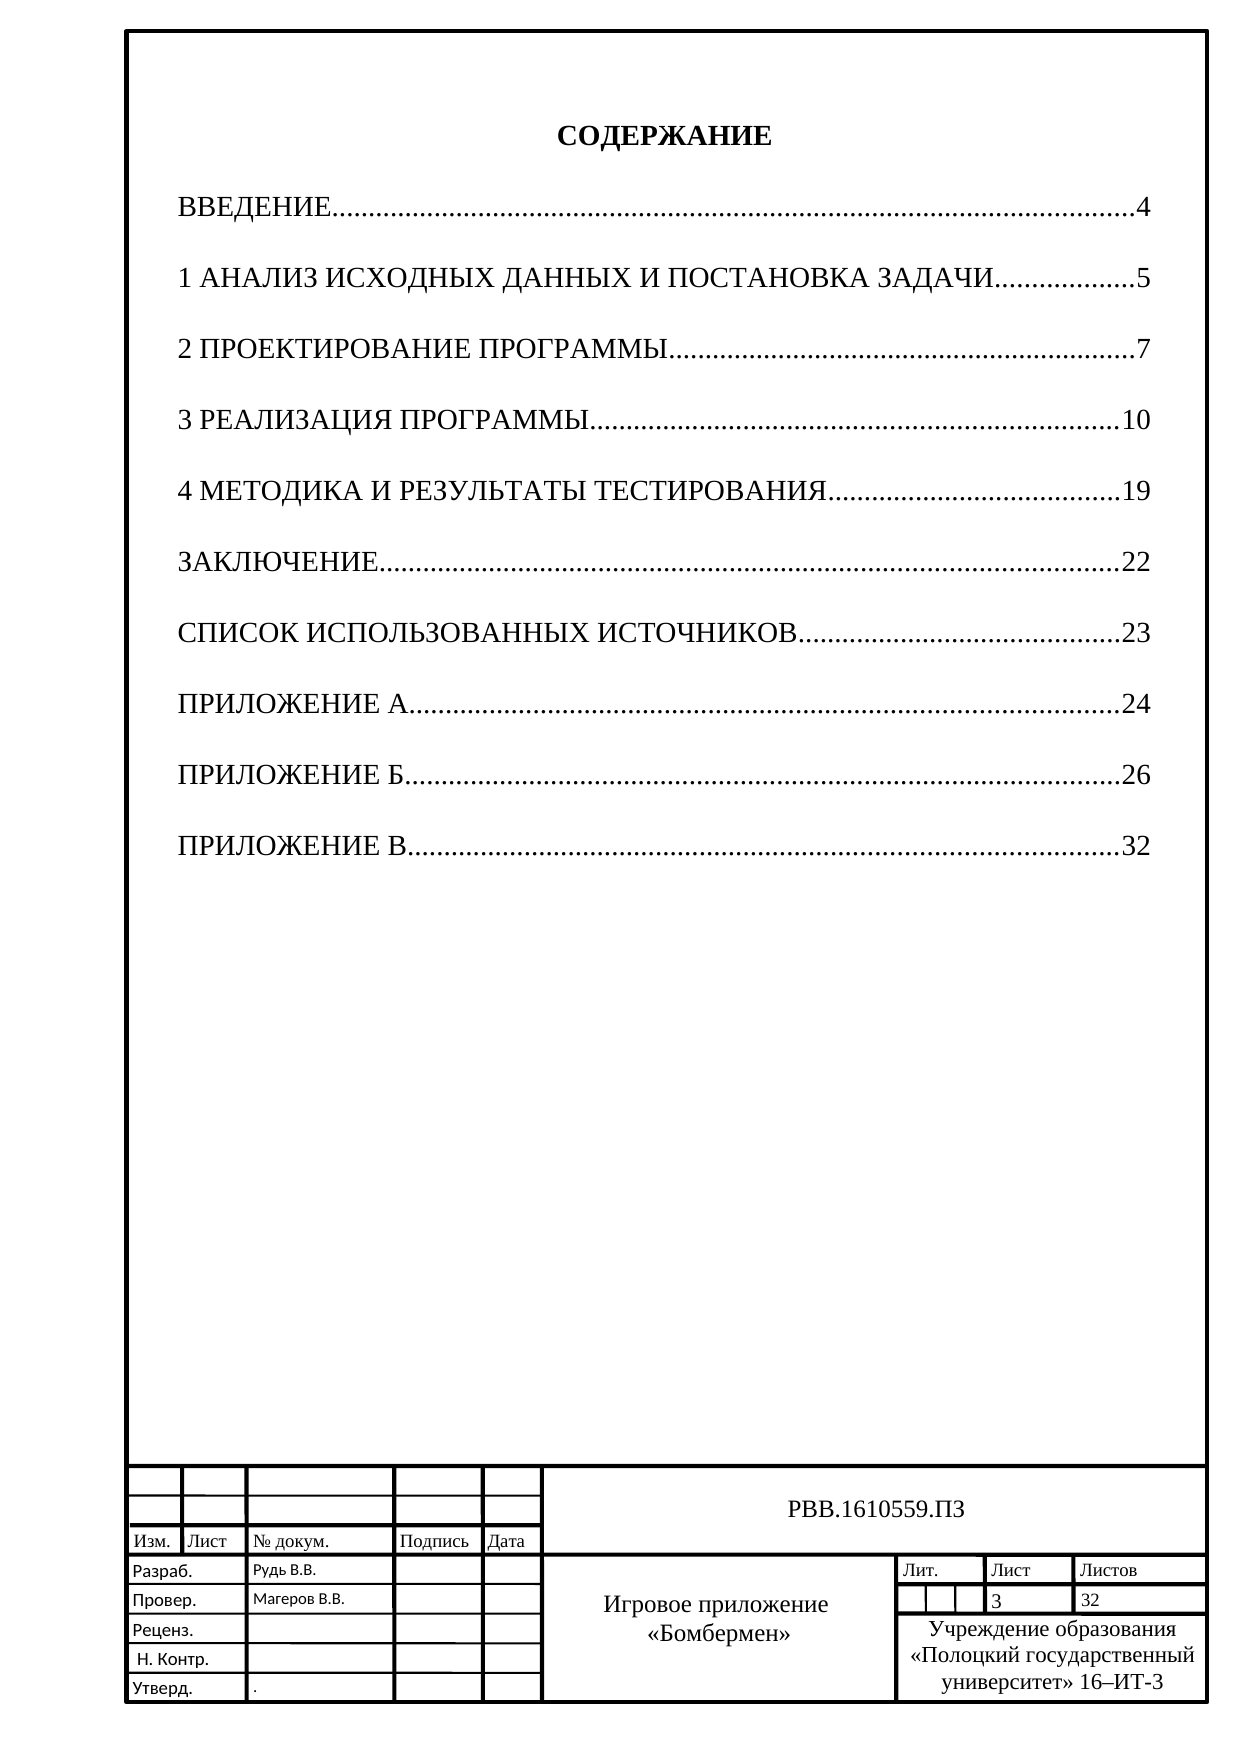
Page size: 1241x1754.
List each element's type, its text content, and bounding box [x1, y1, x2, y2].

text ЗАКЛЮЧЕНИЕ 22 [177, 544, 1134, 578]
text 3 РЕАЛИЗАЦИЯ ПРОГРАММЫ 10 [177, 402, 1134, 436]
text ПРИЛОЖЕНИЕ В 32 [177, 828, 1134, 862]
text СОДЕРЖАНИЕ [177, 118, 1152, 152]
text 2 ПРОЕКТИРОВАНИЕ ПРОГРАММЫ 7 [177, 331, 1134, 365]
text 1 АНАЛИЗ ИСХОДНЫХ ДАННЫХ И ПОСТАНОВКА ЗАДАЧИ 5 [177, 260, 1134, 294]
text ВВЕДЕНИЕ 4 [177, 189, 1134, 223]
text ПРИЛОЖЕНИЕ А 24 [177, 686, 1134, 720]
text СПИСОК ИСПОЛЬЗОВАННЫХ ИСТОЧНИКОВ 23 [177, 615, 1134, 649]
text 4 мЕТОДИКА И РЕЗУЛЬТАТЫ ТЕСТИРОВАНИЯ 19 [177, 473, 1134, 507]
text ПРИЛОЖЕНИЕ Б 26 [177, 757, 1134, 791]
